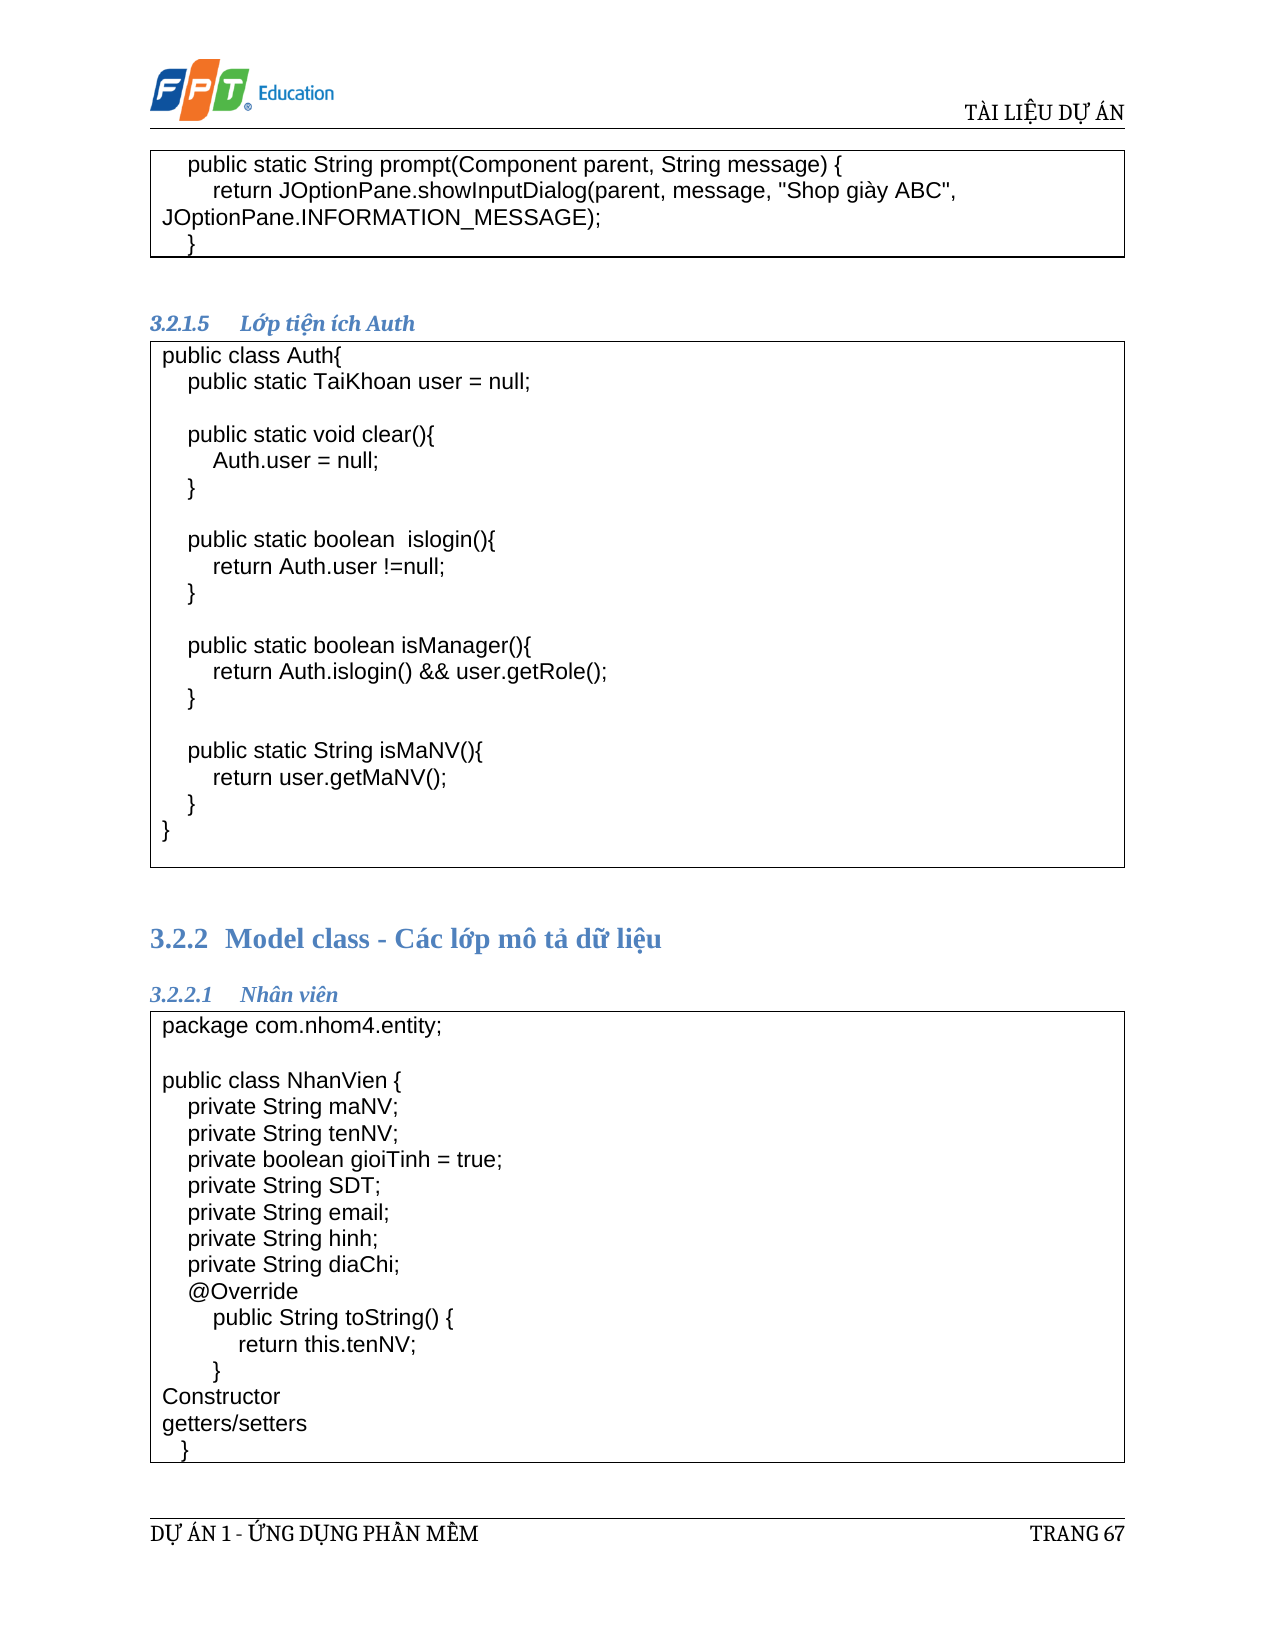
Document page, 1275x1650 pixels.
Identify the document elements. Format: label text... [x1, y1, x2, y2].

table_header public class Auth{ public static TaiKhoan user = null; public static void clear(){ Auth.user = null; } public static boolean islogin(){ return Auth.user !=null; } public static boolean isManager(){ return Auth.islogin() && user.getRole(); } public static String isMaNV(){ return user.getMaNV(); } } [151, 342, 1124, 867]
subtitle Nhân viên [150, 981, 1125, 1007]
subtitle Model class - Các lớp mô tả dữ liệu [150, 921, 1125, 955]
picture [150, 59, 336, 121]
subtitle Lớp tiện ích Auth [150, 311, 1125, 337]
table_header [151, 151, 1124, 256]
table_header package com.nhom4.entity; public class NhanVien { private String maNV; private String tenNV; private boolean gioiTinh = true; private String SDT; private String email; private String hinh; private String diaChi; @Override public String toString() { return this.tenNV; } Constructor getters/setters } [151, 1012, 1124, 1462]
